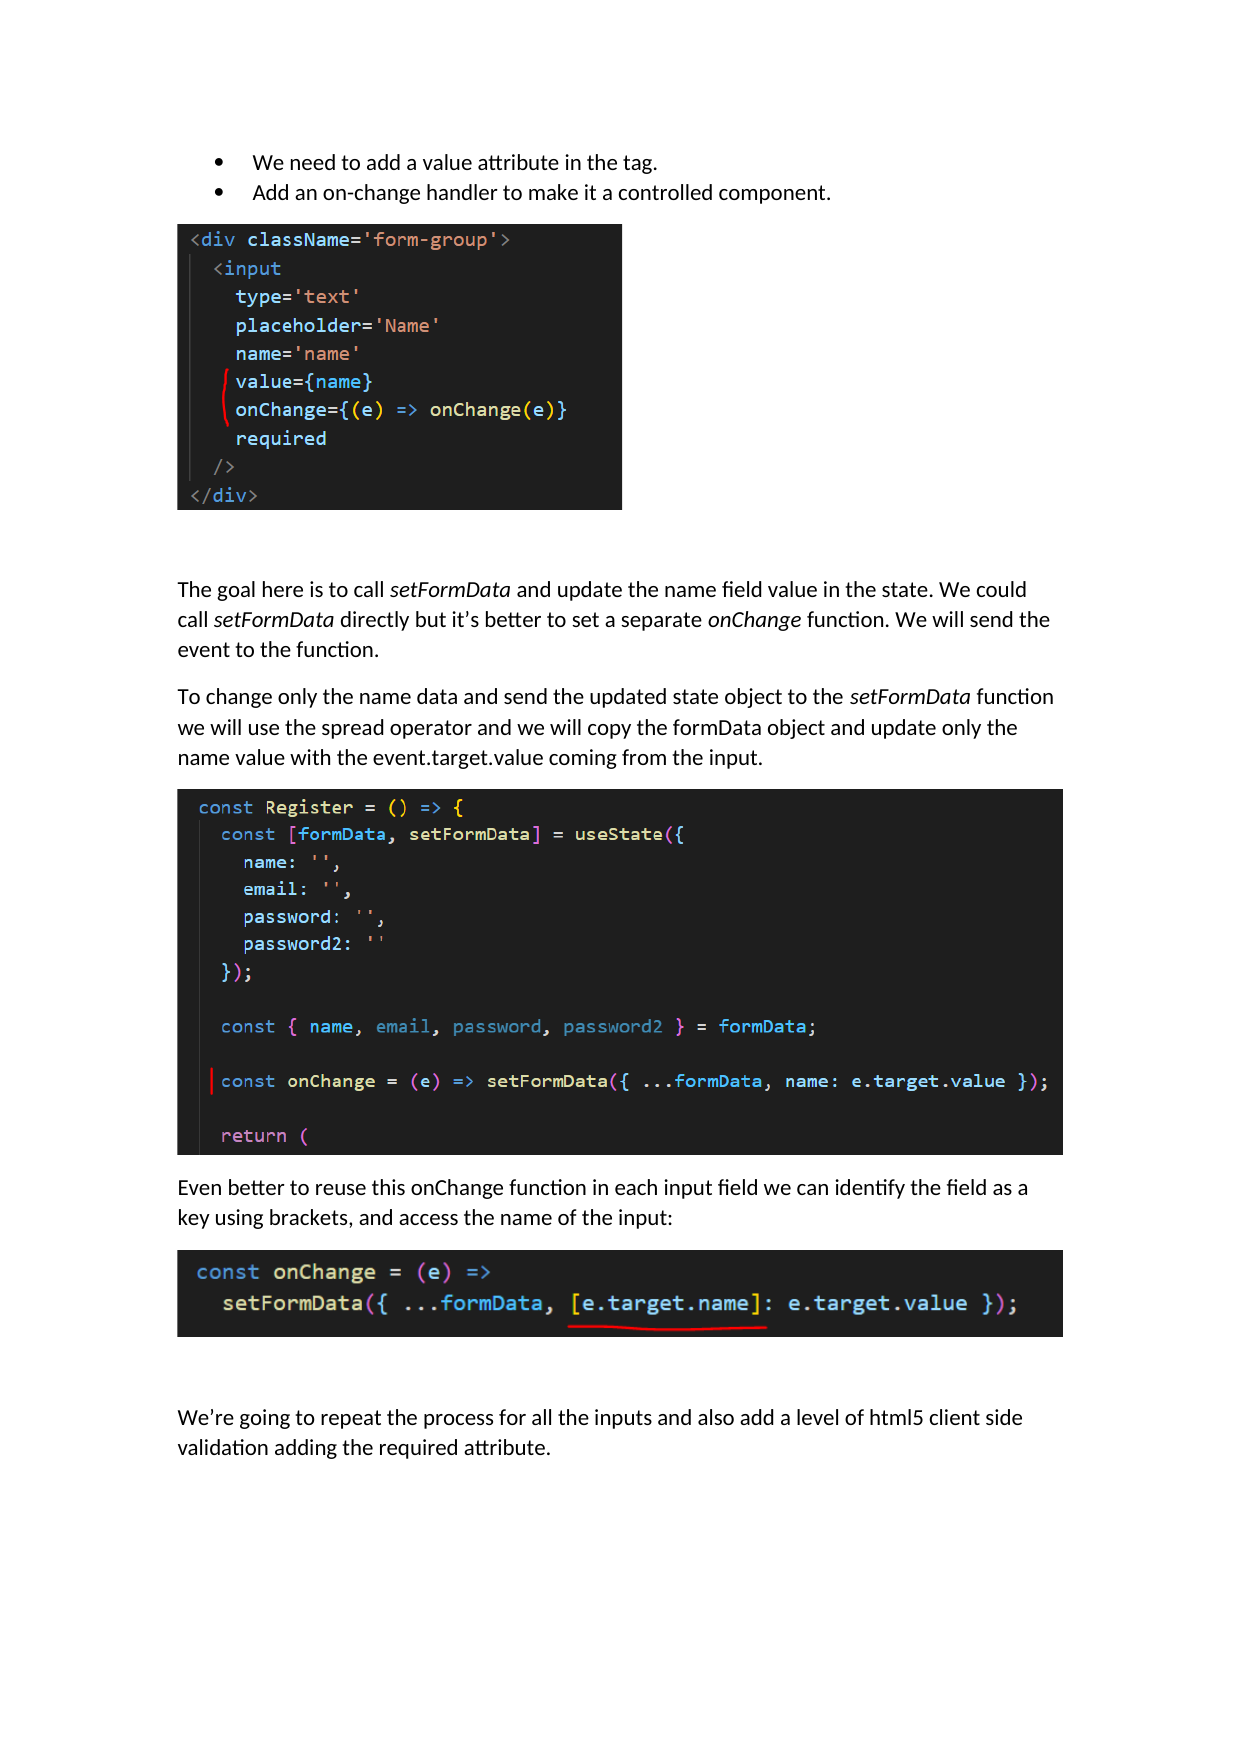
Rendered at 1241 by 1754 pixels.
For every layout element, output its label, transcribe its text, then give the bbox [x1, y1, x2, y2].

picture [177, 789, 1063, 1155]
picture [177, 224, 623, 510]
text Even better to reuse this onChange function in each input field we can identify the field as a key using brackets, and access the name of the input: [177, 1173, 1063, 1231]
list We need to add a value attribute in the tag. [215, 148, 1063, 176]
text To change only the name data and send the updated state object to the setFormData function we will use the spread operator and we will copy the formData object and update only the name value with the event.target.value coming from the input. [177, 682, 1063, 771]
list Add an on-change handler to make it a controlled component. [215, 178, 1063, 206]
picture [177, 1250, 1063, 1337]
text The goal here is to call setFormData and update the name field value in the state. We could call setFormData directly but it’s better to set a separate onChange function. We will send the event to the function. [177, 575, 1063, 664]
text We’re going to repeat the process for all the inputs and also add a level of html5 client side validation adding the required attribute. [177, 1403, 1063, 1461]
